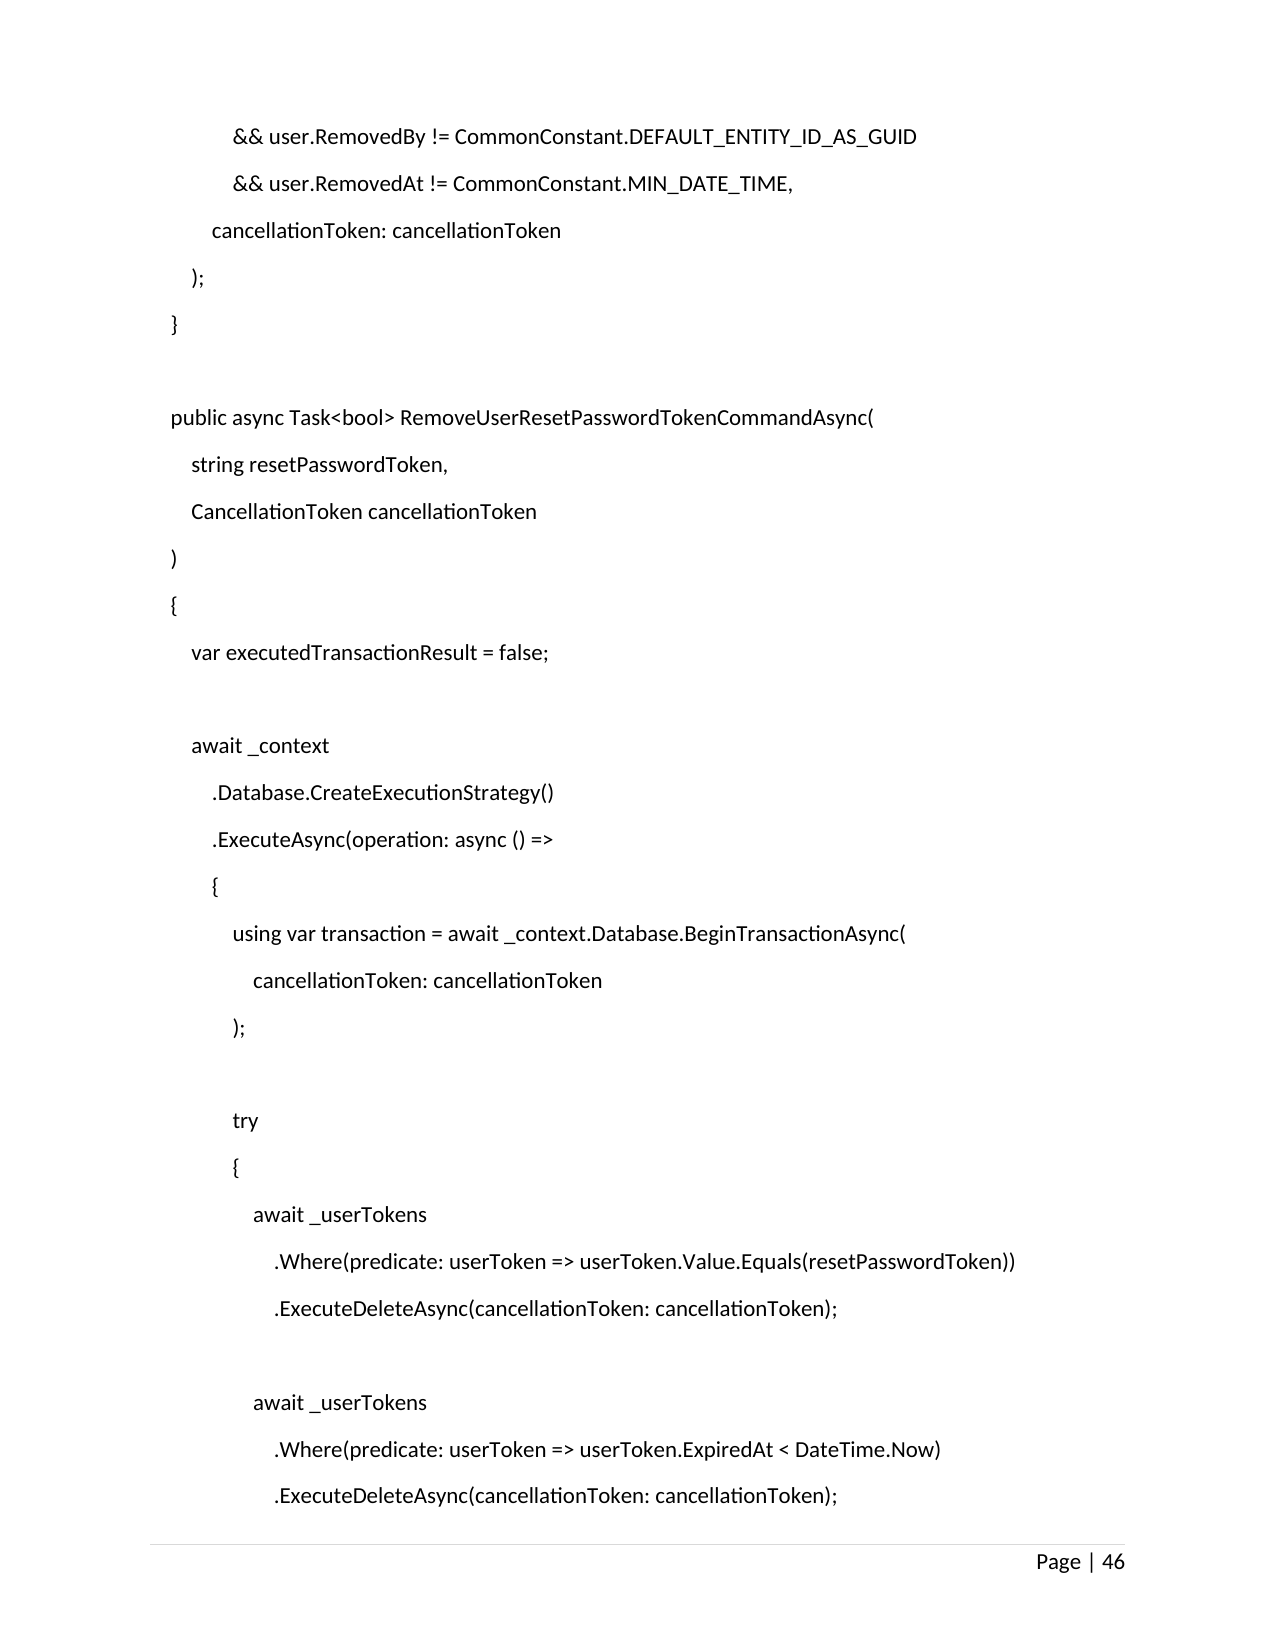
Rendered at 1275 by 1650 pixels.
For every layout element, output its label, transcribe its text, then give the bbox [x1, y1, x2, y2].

text using var transaction = await _context.Database.BeginTransactionAsync( [150, 919, 1125, 947]
text .ExecuteDeleteAsync(cancellationToken: cancellationToken); [150, 1482, 1125, 1510]
text .Where(predicate: userToken => userToken.Value.Equals(resetPasswordToken)) [150, 1247, 1125, 1275]
text string resetPasswordToken, [150, 450, 1125, 478]
text try [150, 1107, 1125, 1135]
text await _userTokens [150, 1200, 1125, 1228]
text ) [150, 544, 1125, 572]
text ); [150, 263, 1125, 291]
text .Database.CreateExecutionStrategy() [150, 778, 1125, 807]
text var executedTransactionResult = false; [150, 638, 1125, 666]
text cancellationToken: cancellationToken [150, 966, 1125, 994]
text } [150, 310, 1125, 338]
text .ExecuteDeleteAsync(cancellationToken: cancellationToken); [150, 1294, 1125, 1322]
text .ExecuteAsync(operation: async () => [150, 825, 1125, 853]
text { [150, 1153, 1125, 1182]
text && user.RemovedBy != CommonConstant.DEFAULT_ENTITY_ID_AS_GUID [150, 122, 1125, 150]
text cancellationToken: cancellationToken [150, 216, 1125, 244]
text CancellationToken cancellationToken [150, 497, 1125, 525]
text { [150, 591, 1125, 619]
text public async Task<bool> RemoveUserResetPasswordTokenCommandAsync( [150, 403, 1125, 432]
text await _userTokens [150, 1388, 1125, 1416]
text await _context [150, 732, 1125, 760]
text ); [150, 1013, 1125, 1041]
text { [150, 872, 1125, 900]
text .Where(predicate: userToken => userToken.ExpiredAt < DateTime.Now) [150, 1435, 1125, 1463]
text && user.RemovedAt != CommonConstant.MIN_DATE_TIME, [150, 169, 1125, 197]
